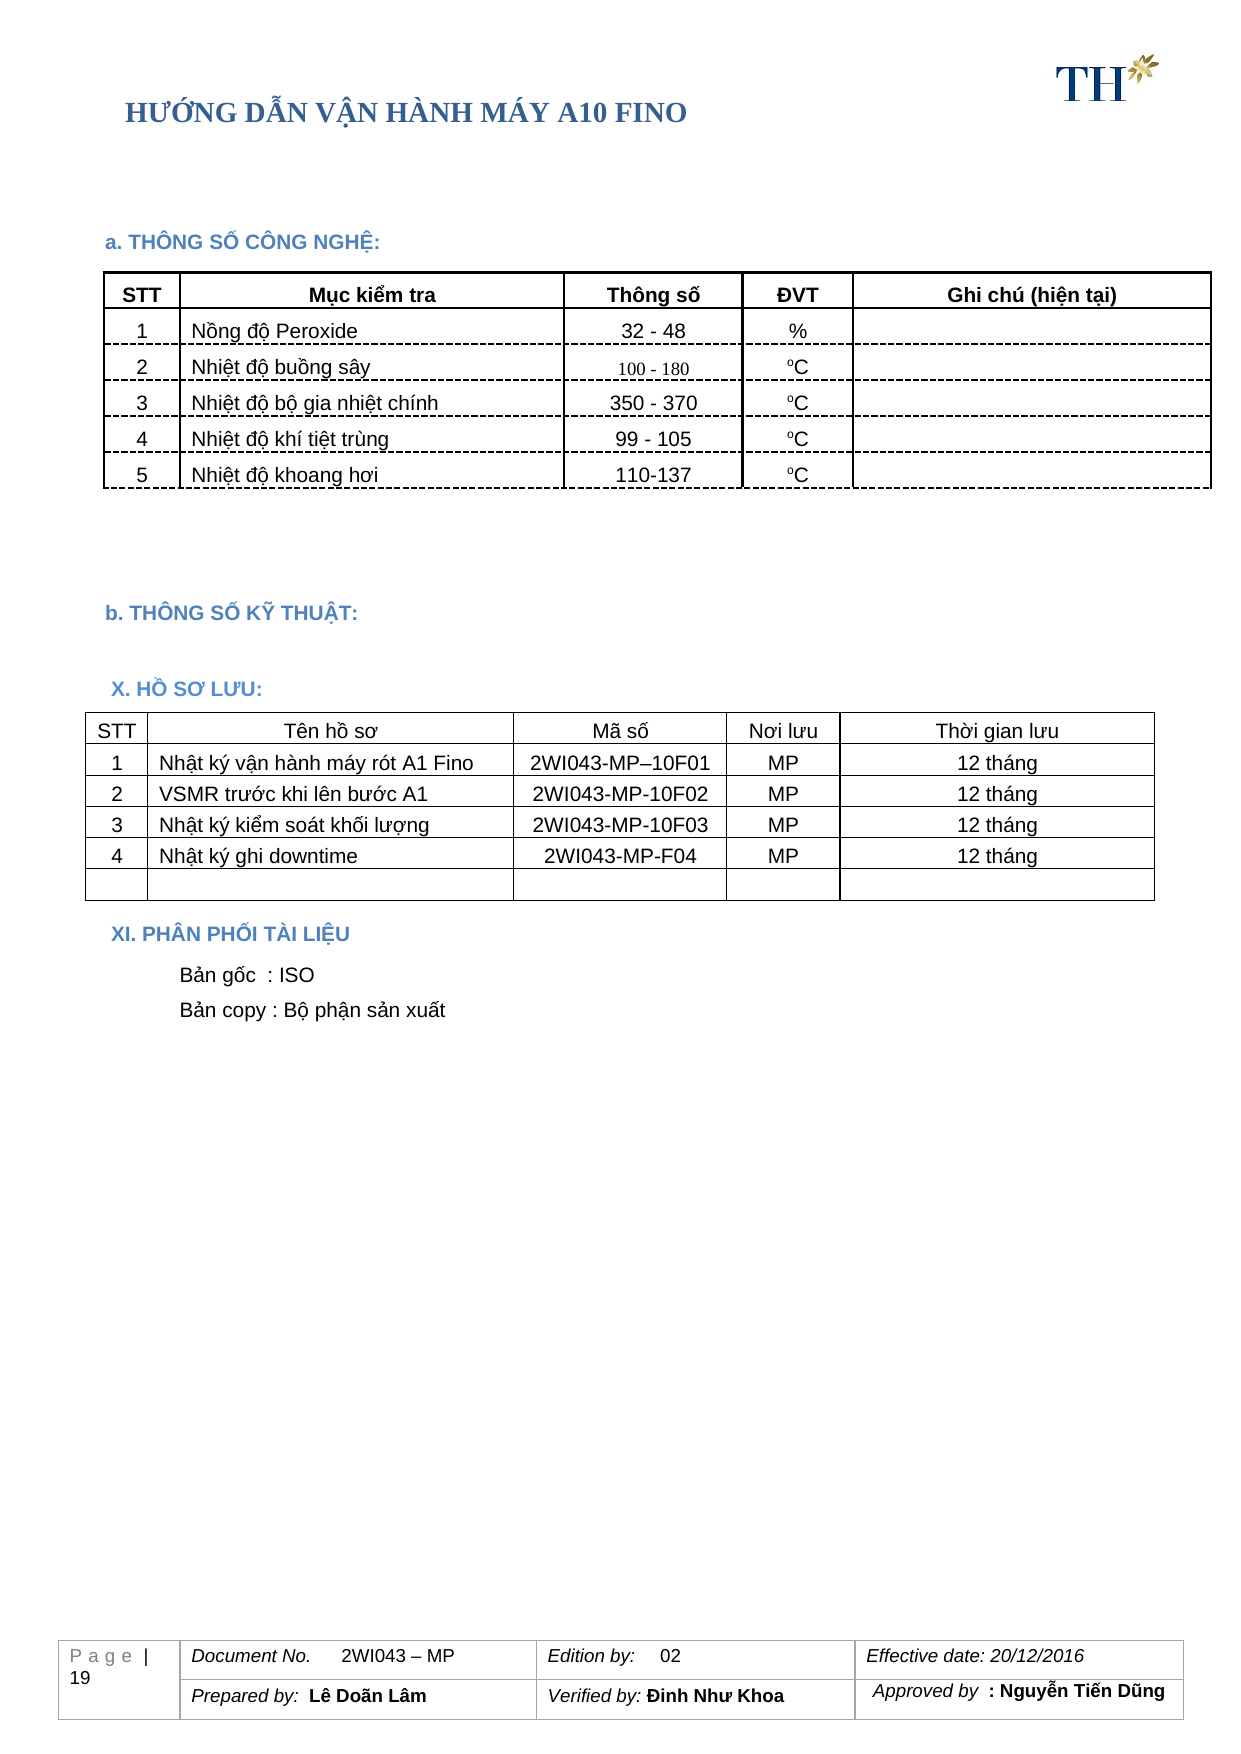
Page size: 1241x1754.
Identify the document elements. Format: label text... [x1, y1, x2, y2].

table_header STT [105, 274, 179, 307]
table_cell 12 tháng [841, 838, 1154, 868]
table_cell 350 - 370 [565, 379, 741, 415]
table_cell [841, 869, 1154, 899]
table_cell 2WI043-MP-10F02 [514, 776, 726, 806]
table_cell 1 [86, 744, 147, 774]
text Bản gốc : ISO [142, 963, 1135, 987]
table_cell [854, 343, 1210, 379]
table_header Mục kiểm tra [181, 274, 563, 307]
table_cell 3 [105, 379, 179, 415]
subtitle XI. PHÂN PHỐI TÀI LIỆU [105, 921, 1135, 945]
table_cell oC [744, 343, 852, 379]
table_cell MP [727, 744, 839, 774]
table_cell 32 - 48 [565, 309, 741, 343]
table_cell [854, 415, 1210, 451]
table_cell 12 tháng [841, 776, 1154, 806]
table_cell 5 [105, 451, 179, 487]
table_cell Nhật ký ghi downtime [148, 838, 513, 868]
table_cell 12 tháng [841, 744, 1154, 774]
table_header Ghi chú (hiện tại) [854, 274, 1210, 307]
table_header Thời gian lưu [841, 713, 1154, 743]
table_cell Nhiệt độ buồng sây [181, 343, 563, 379]
table_cell [854, 309, 1210, 343]
table_cell oC [744, 415, 852, 451]
table_cell 1 [105, 309, 179, 343]
table_header STT [86, 713, 147, 743]
table_cell [854, 379, 1210, 415]
table_cell Nồng độ Peroxide [181, 309, 563, 343]
table_cell 2WI043-MP-10F03 [514, 807, 726, 837]
table_cell 99 - 105 [565, 415, 741, 451]
table_cell 2WI043-MP–10F01 [514, 744, 726, 774]
table_cell Nhiệt độ bộ gia nhiệt chính [181, 379, 563, 415]
table_cell MP [727, 776, 839, 806]
text Bản copy : Bộ phận sản xuất [142, 998, 1135, 1022]
table_cell 3 [86, 807, 147, 837]
text X. HỒ SƠ LƯU: [105, 677, 1135, 701]
table_cell Nhiệt độ khí tiệt trùng [181, 415, 563, 451]
table_cell 110-137 [565, 451, 741, 487]
subtitle b. THÔNG SỐ KỸ THUẬT: [105, 601, 1135, 625]
table_cell Nhật ký kiểm soát khối lượng [148, 807, 513, 837]
table_cell oC [744, 379, 852, 415]
table_cell [727, 869, 839, 899]
table_header Thông số [565, 274, 741, 307]
table_cell 12 tháng [841, 807, 1154, 837]
table_cell [854, 451, 1210, 487]
table_header ĐVT [744, 274, 852, 307]
table_cell 2WI043-MP-F04 [514, 838, 726, 868]
table_header Tên hồ sơ [148, 713, 513, 743]
table_header Nơi lưu [727, 713, 839, 743]
table_cell Nhiệt độ khoang hơi [181, 451, 563, 487]
table_cell MP [727, 807, 839, 837]
table_cell 4 [105, 415, 179, 451]
table_cell 2 [105, 343, 179, 379]
table_cell 2 [86, 776, 147, 806]
table_cell [514, 869, 726, 899]
table_cell VSMR trước khi lên bước A1 [148, 776, 513, 806]
table_cell [148, 869, 513, 899]
table_cell 4 [86, 838, 147, 868]
table_cell % [744, 309, 852, 343]
table_cell [86, 869, 147, 899]
table_cell oC [744, 451, 852, 487]
picture [1043, 49, 1169, 109]
table_cell MP [727, 838, 839, 868]
table_cell 100 - 180 [565, 343, 741, 379]
table_header Mã số [514, 713, 726, 743]
subtitle a. THÔNG SỐ CÔNG NGHỆ: [105, 230, 1135, 254]
table_cell Nhật ký vận hành máy rót A1 Fino [148, 744, 513, 774]
